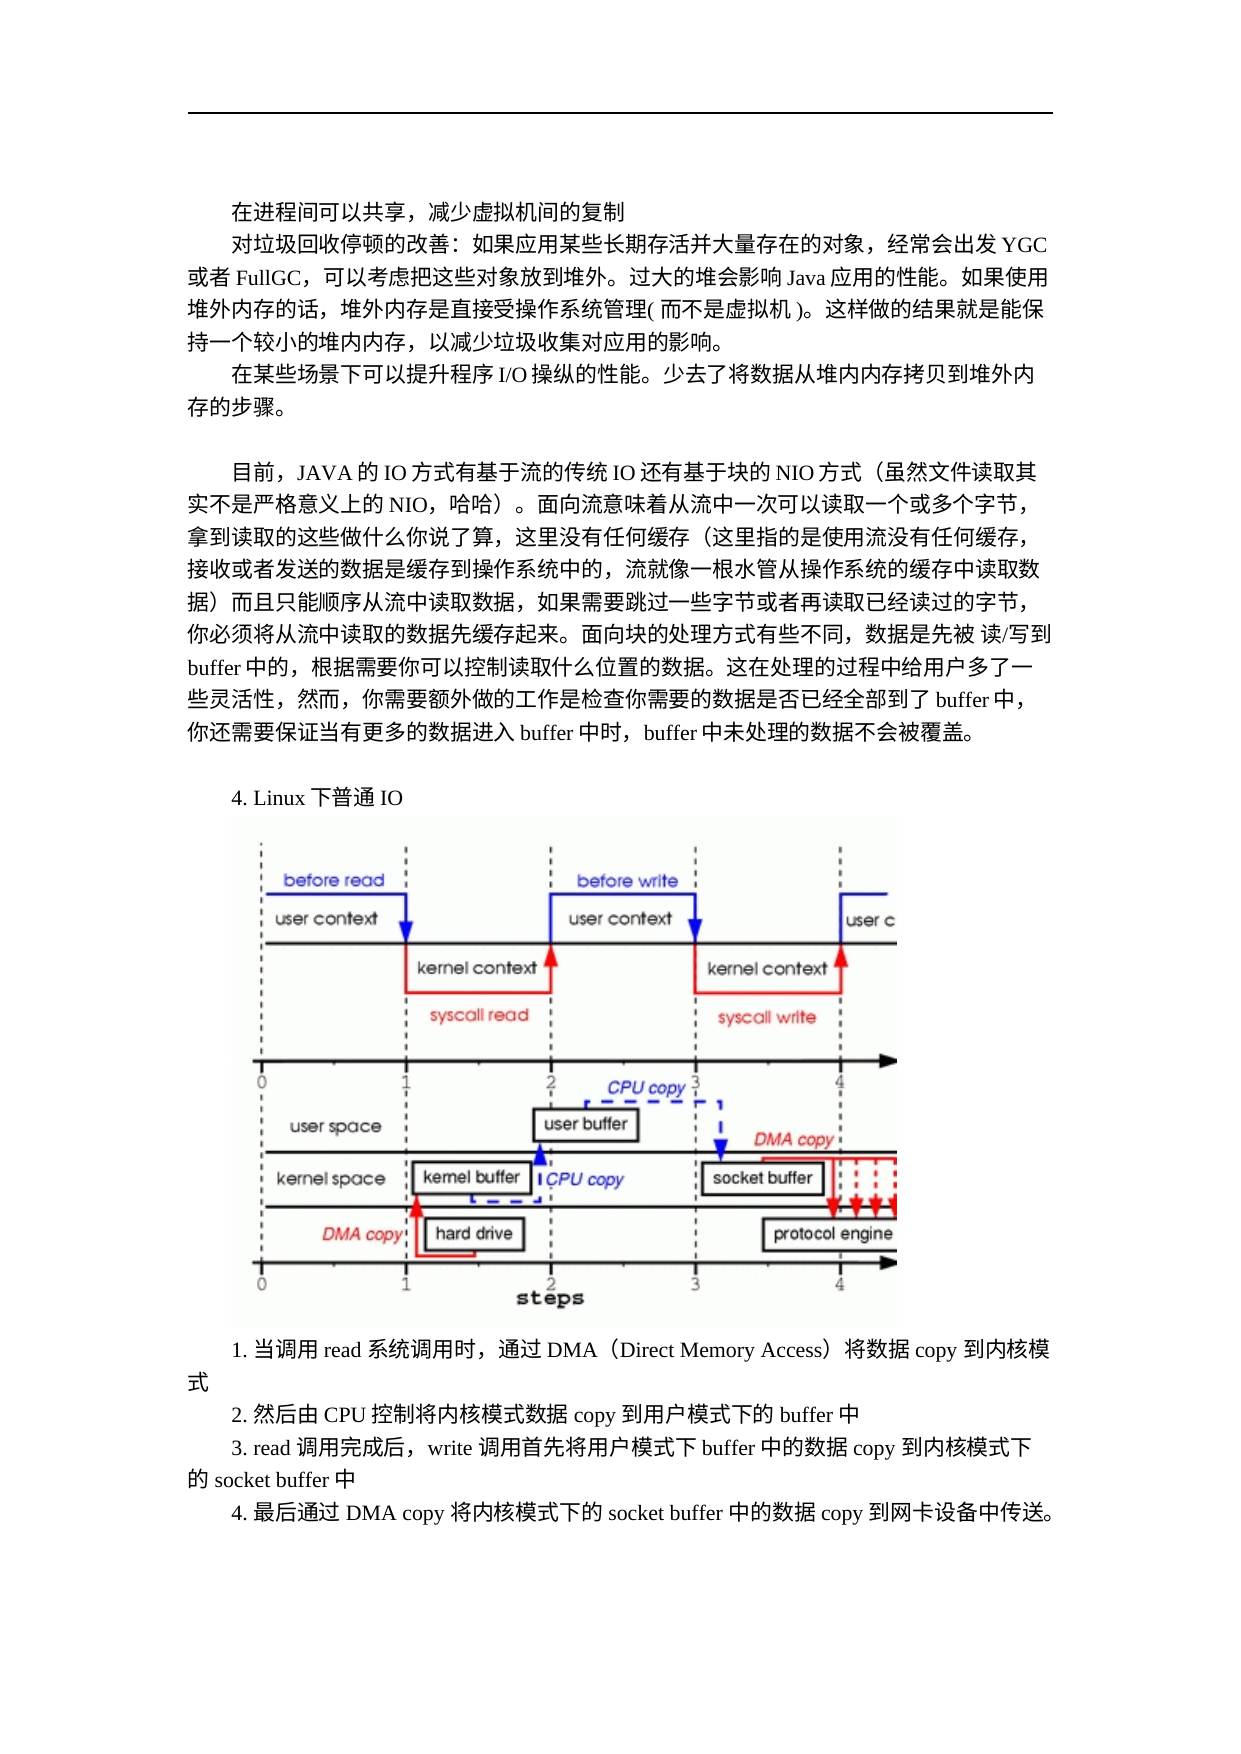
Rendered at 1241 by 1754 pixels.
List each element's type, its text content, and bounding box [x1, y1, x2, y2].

picture [231, 816, 897, 1328]
text 3. read 调用完成后，write 调用首先将用户模式下 buffer 中的数据 copy 到内核模式下的 socket buffer 中 [187, 1429, 1053, 1494]
text 4. Linux下普通IO [187, 779, 1053, 812]
text 目前，JAVA的IO方式有基于流的传统IO还有基于块的NIO方式（虽然文件读取其实不是严格意义上的NIO，哈哈）。面向流意味着从流中一次可以读取一个或多个字节，拿到读取的这些做什么你说了算，这里没有任何缓存（这里指的是使用流没有任何缓存，接收或者发送的数据是缓存到操作系统中的，流就像一根水管从操作系统的缓存中读取数据）而且只能顺序从流中读取数据，如果需要跳过一些字节或者再读取已经读过的字节，你必须将从流中读取的数据先缓存起来。面向块的处理方式有些不同，数据是先被 读/写到buffer中的，根据需要你可以控制读取什么位置的数据。这在处理的过程中给用户多了一些灵活性，然而，你需要额外做的工作是检查你需要的数据是否已经全部到了buffer中，你还需要保证当有更多的数据进入buffer中时，buffer中未处理的数据不会被覆盖。 [187, 454, 1053, 747]
text 在进程间可以共享，减少虚拟机间的复制 [187, 194, 1053, 227]
text 2. 然后由 CPU 控制将内核模式数据 copy 到用户模式下的 buffer 中 [187, 1397, 1053, 1429]
text 对垃圾回收停顿的改善：如果应用某些长期存活并大量存在的对象，经常会出发YGC或者FullGC，可以考虑把这些对象放到堆外。过大的堆会影响Java应用的性能。如果使用堆外内存的话，堆外内存是直接受操作系统管理( 而不是虚拟机 )。这样做的结果就是能保持一个较小的堆内内存，以减少垃圾收集对应用的影响。 [187, 227, 1053, 357]
text 1. 当调用 read 系统调用时，通过 DMA（Direct Memory Access）将数据 copy 到内核模式 [187, 1332, 1053, 1397]
text 在某些场景下可以提升程序I/O操纵的性能。少去了将数据从堆内内存拷贝到堆外内存的步骤。 [187, 357, 1053, 422]
text 4. 最后通过 DMA copy 将内核模式下的 socket buffer 中的数据 copy 到网卡设备中传送。 [187, 1494, 1053, 1527]
